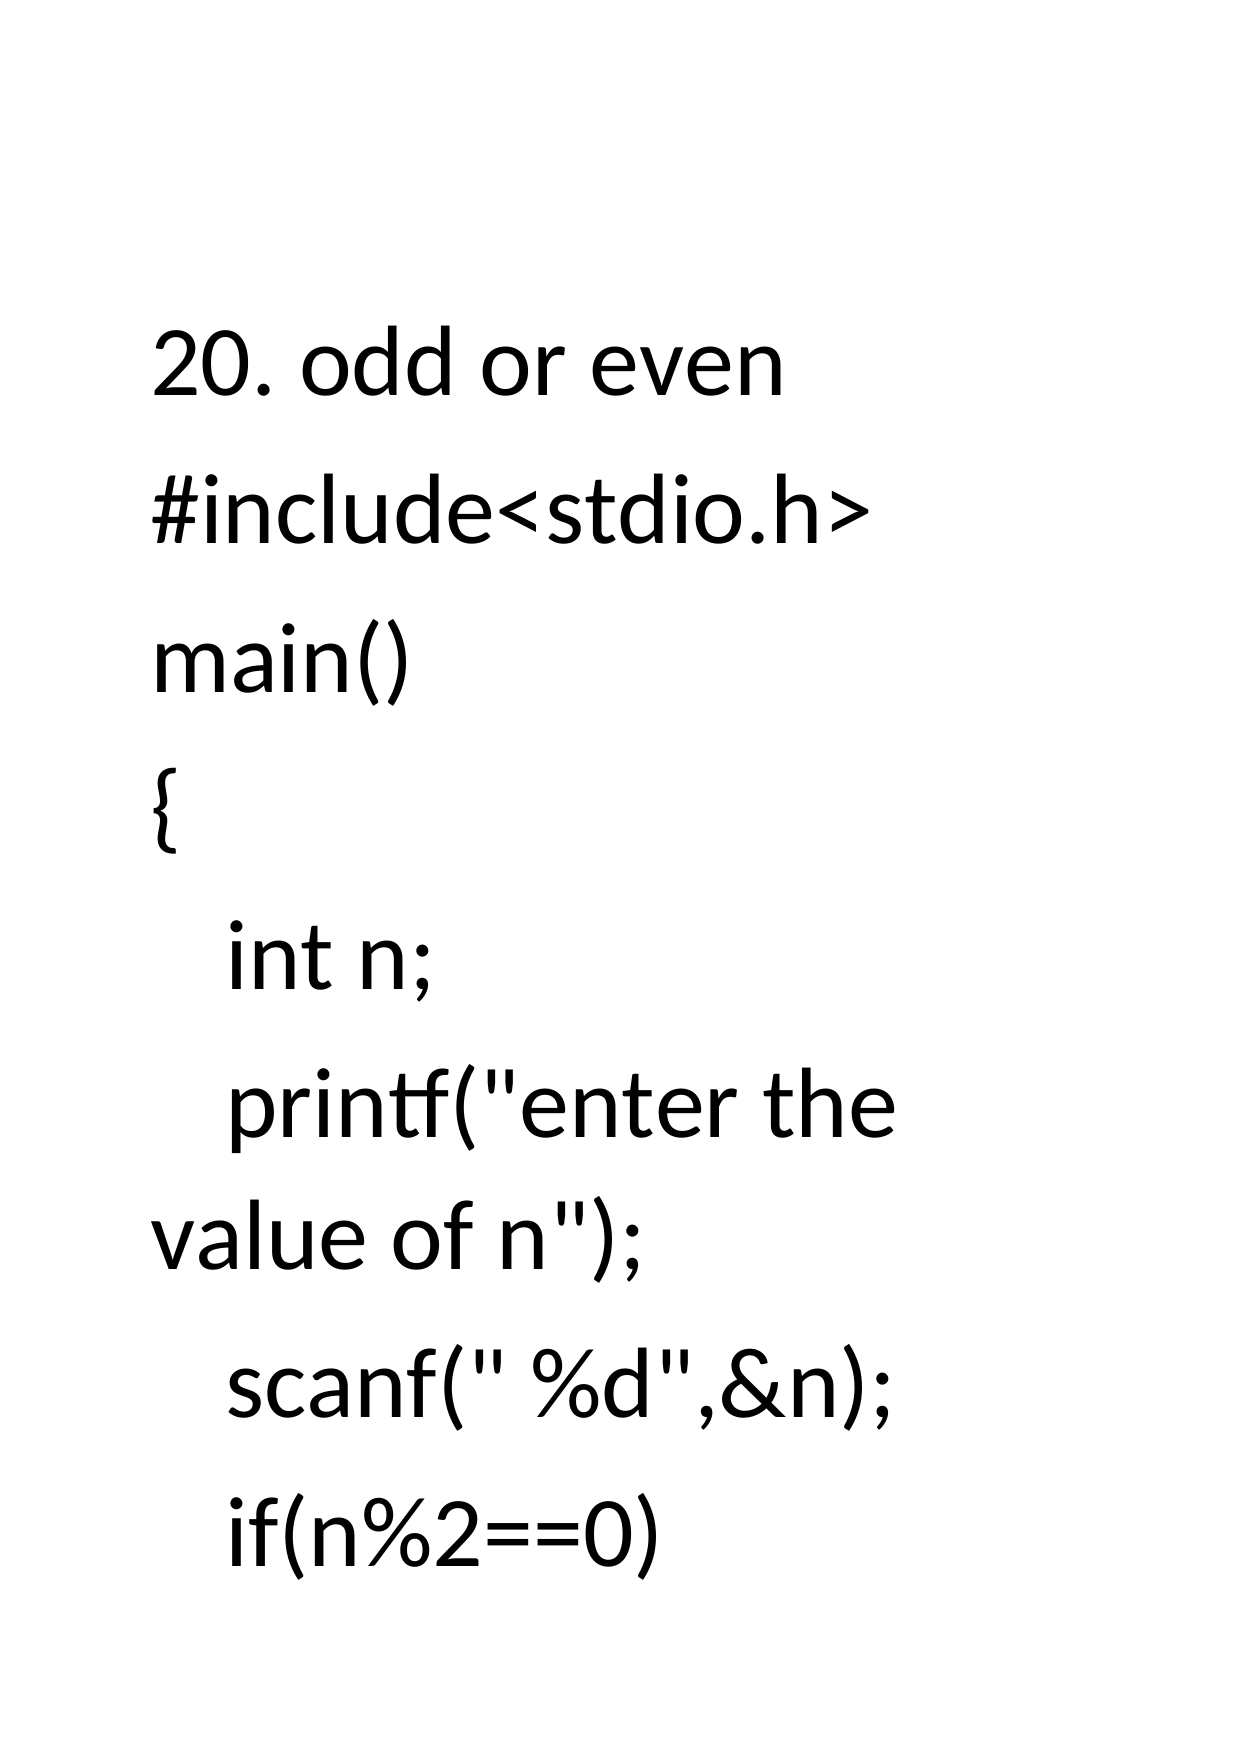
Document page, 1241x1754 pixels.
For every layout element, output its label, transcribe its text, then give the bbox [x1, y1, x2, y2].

text 20. odd or even [150, 298, 1090, 421]
text #include<stdio.h> [150, 447, 1090, 569]
text main() [150, 595, 1090, 717]
text scanf(" %d",&n); [150, 1321, 1090, 1443]
text { [150, 744, 1090, 866]
text if(n%2==0) [150, 1469, 1090, 1591]
text int n; [150, 892, 1090, 1014]
text printf("enter the value of n"); [150, 1041, 1090, 1294]
